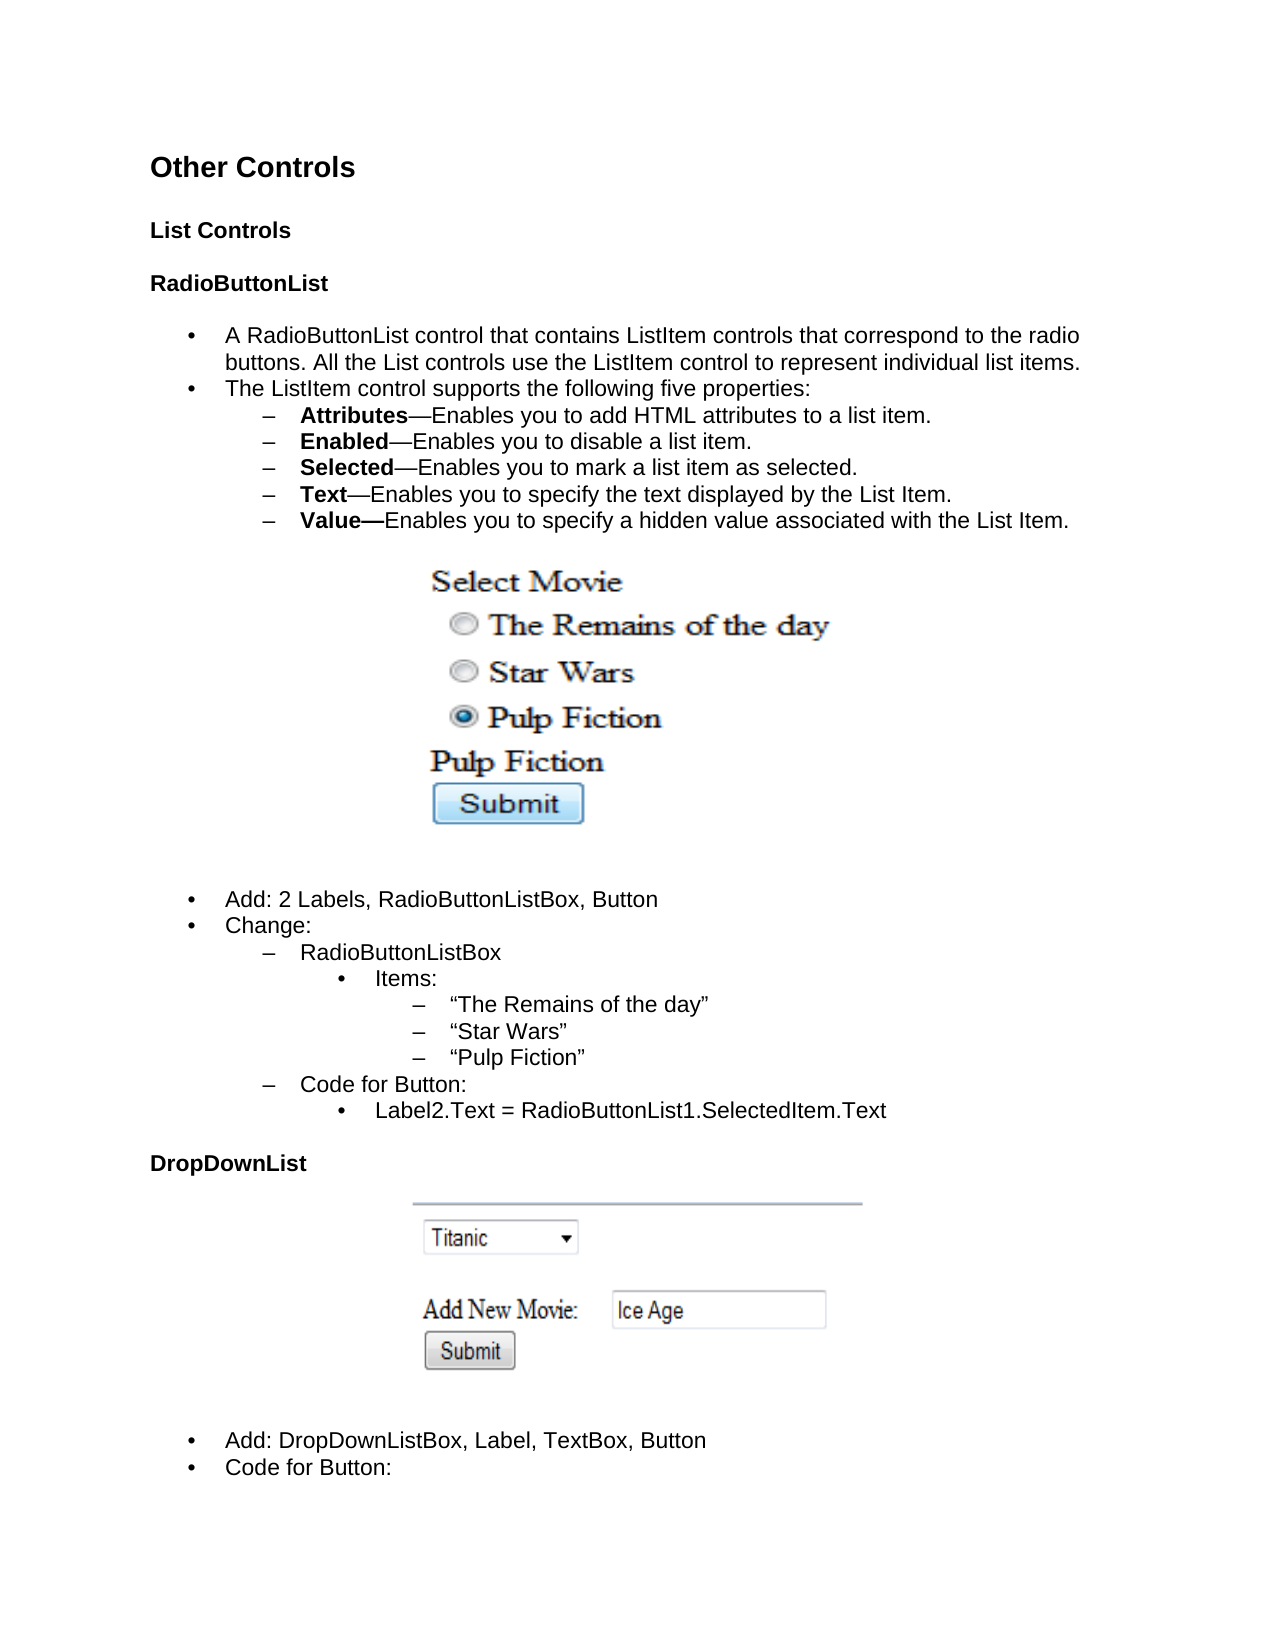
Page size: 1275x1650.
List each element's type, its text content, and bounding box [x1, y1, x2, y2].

list Add: 2 Labels, RadioButtonListBox, Button [187, 886, 1125, 912]
list A RadioButtonList control that contains ListItem controls that correspond to the radio buttons. All the List controls use the ListItem control to represent individual list items. [187, 322, 1125, 375]
picture [412, 1202, 863, 1428]
text Other Controls [150, 150, 1125, 183]
list Items: [337, 965, 1125, 991]
list The ListItem control supports the following five properties: [187, 375, 1125, 402]
list “The Remains of the day” [412, 991, 1125, 1018]
list Label2.Text = RadioButtonList1.SelectedItem.Text [337, 1097, 1125, 1123]
list “Star Wars” [412, 1018, 1125, 1044]
text DropDownList [150, 1149, 1125, 1176]
list Enabled—Enables you to disable a list item. [262, 428, 1125, 454]
list Selected—Enables you to mark a list item as selected. [262, 454, 1125, 481]
list “Pulp Fiction” [412, 1044, 1125, 1071]
list Code for Button: [262, 1071, 1125, 1097]
list Value—Enables you to specify a hidden value associated with the List Item. [262, 507, 1125, 533]
text List Controls [150, 217, 1125, 243]
list Text—Enables you to specify the text displayed by the List Item. [262, 481, 1125, 507]
text RadioButtonList [150, 270, 1125, 296]
list Attributes—Enables you to add HTML attributes to a list item. [262, 402, 1125, 428]
list Code for Button: [187, 1454, 1125, 1480]
list RadioButtonListBox [262, 939, 1125, 965]
picture [412, 559, 863, 860]
list Change: [187, 912, 1125, 939]
list Add: DropDownListBox, Label, TextBox, Button [187, 1427, 1125, 1454]
